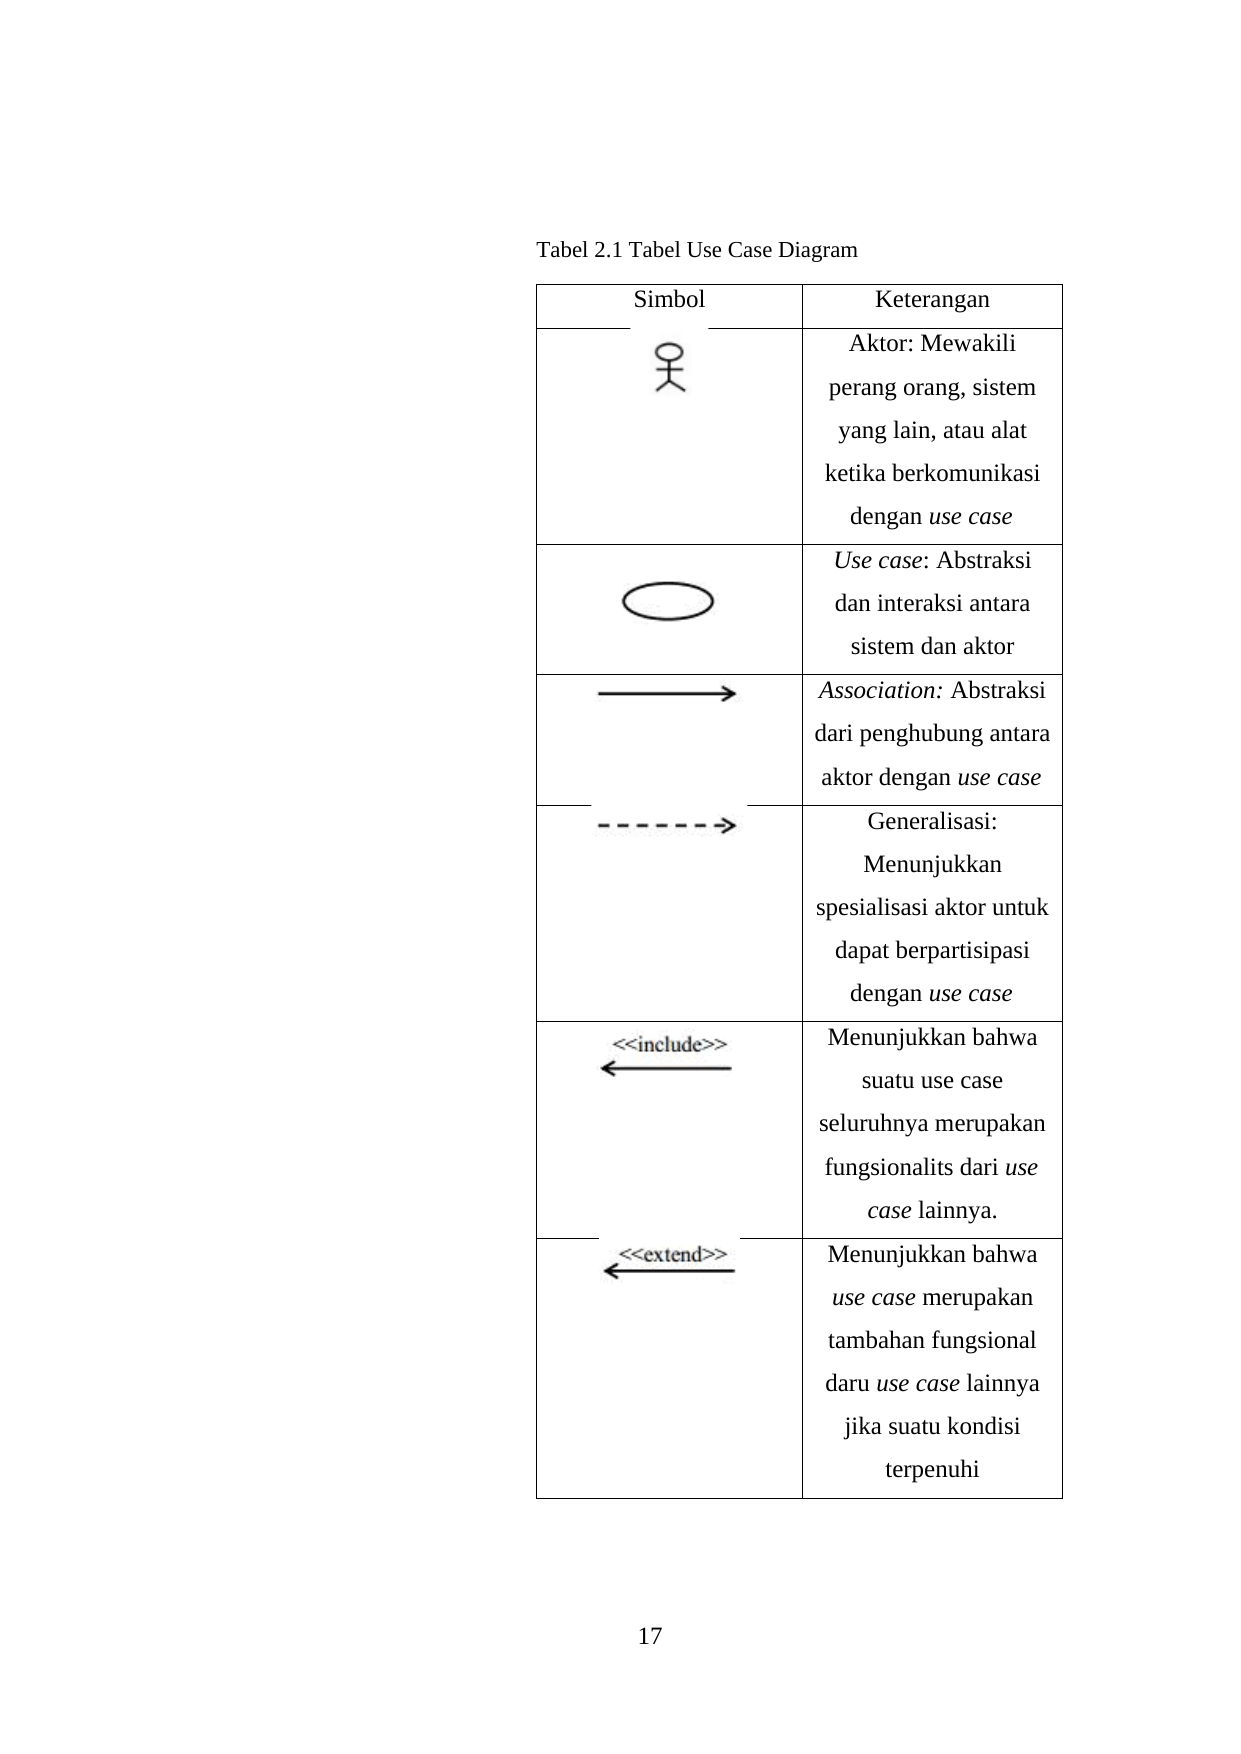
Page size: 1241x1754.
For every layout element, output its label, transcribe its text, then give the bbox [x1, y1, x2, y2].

table_cell Use case: Abstraksi dan interaksi antara sistem dan aktor [803, 545, 1062, 674]
picture [591, 675, 748, 760]
table_cell Menunjukkan bahwa use case merupakan tambahan fungsional daru use case lainnya jika suatu kondisi terpenuhi [803, 1239, 1062, 1497]
table_cell [537, 329, 802, 544]
table_cell Menunjukkan bahwa suatu use case seluruhnya merupakan fungsionalits dari use case lainnya. [803, 1022, 1062, 1238]
picture [599, 1238, 740, 1335]
table_cell [537, 1022, 802, 1238]
table_cell [537, 1239, 802, 1497]
table_header Keterangan [803, 285, 1062, 327]
table_cell [537, 545, 802, 674]
table_cell Aktor: Mewakili perang orang, sistem yang lain, atau alat ketika berkomunikasi dengan use case [803, 329, 1062, 544]
picture [630, 328, 709, 409]
table_cell [537, 806, 802, 1021]
picture [619, 580, 720, 626]
table_header Simbol [537, 285, 802, 327]
table_cell Generalisasi: Menunjukkan spesialisasi aktor untuk dapat berpartisipasi dengan use case [803, 806, 1062, 1021]
picture [596, 1022, 743, 1132]
picture [591, 805, 748, 892]
table_cell Association: Abstraksi dari penghubung antara aktor dengan use case [803, 675, 1062, 805]
table_cell [537, 675, 802, 805]
